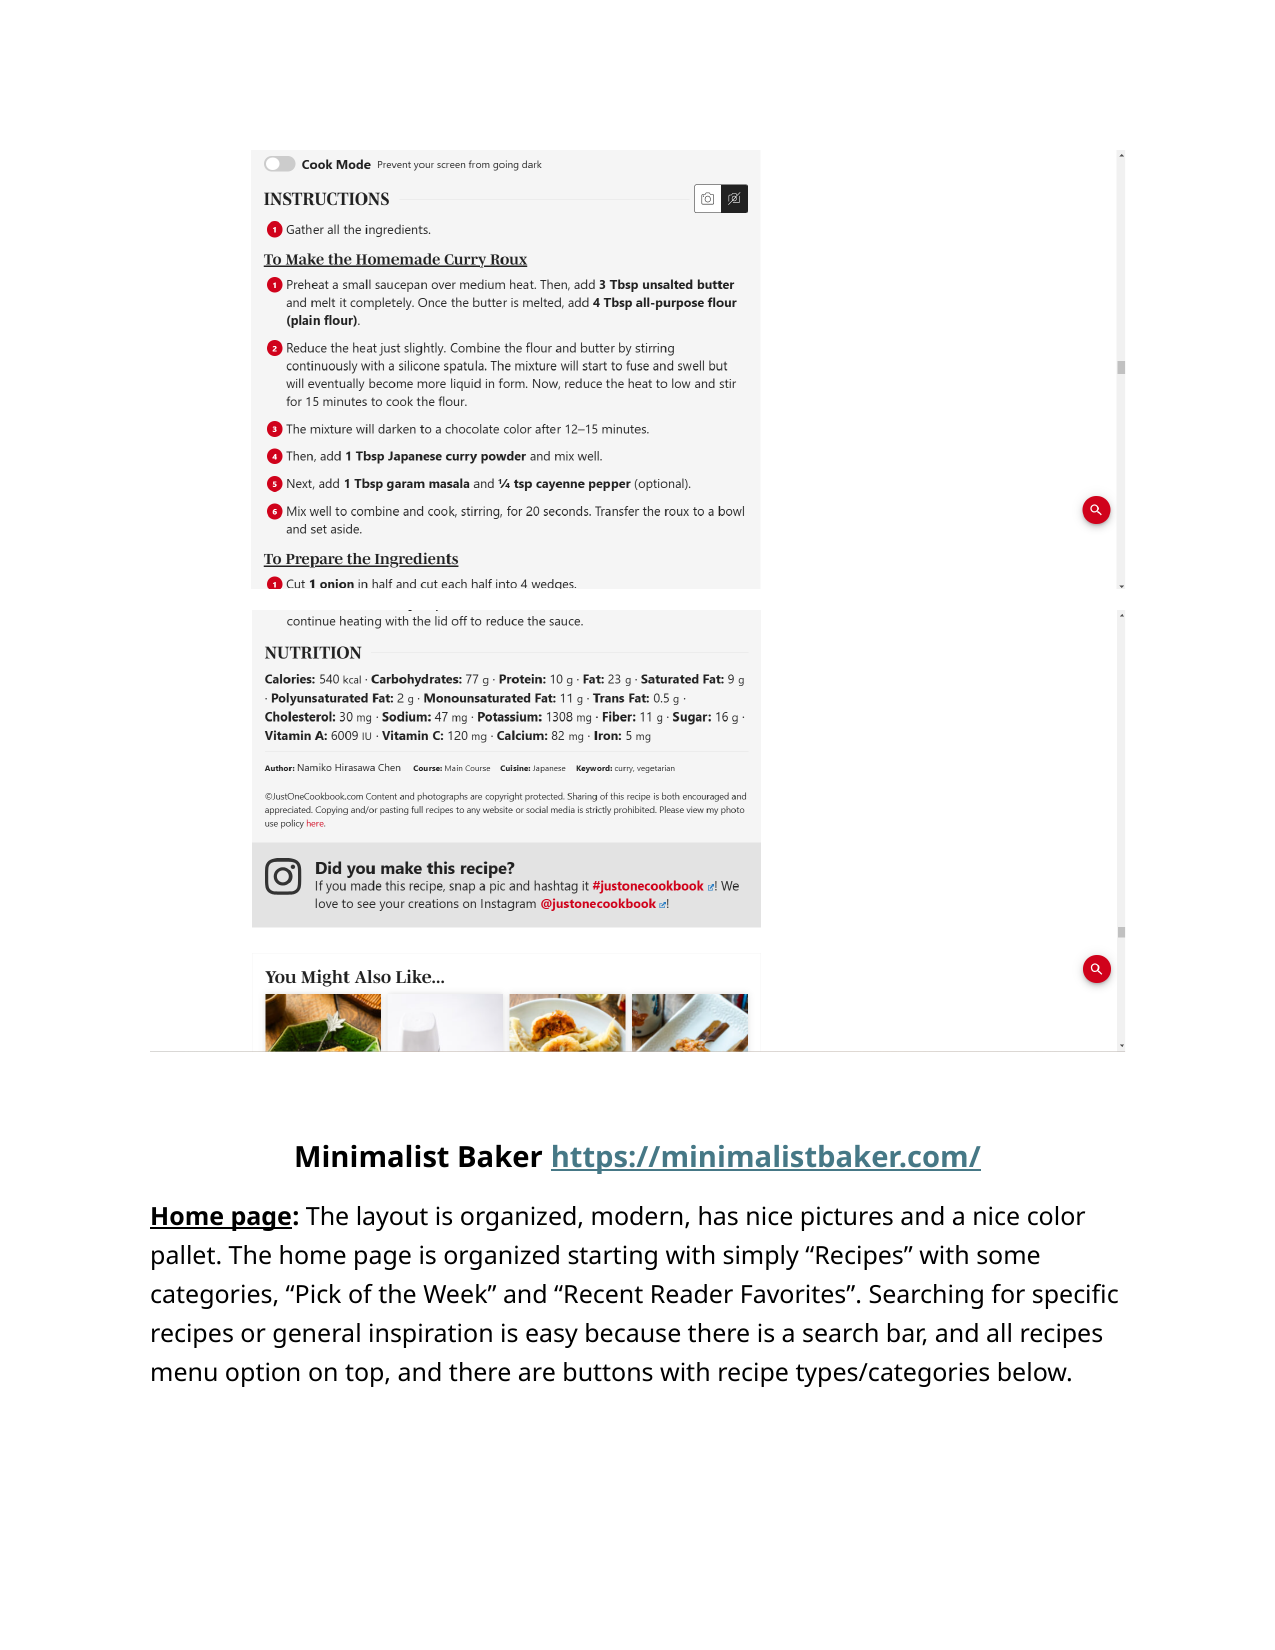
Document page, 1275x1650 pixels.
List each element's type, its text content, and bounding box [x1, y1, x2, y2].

picture [150, 610, 1125, 1052]
picture [150, 150, 1125, 589]
text Minimalist Baker https://minimalistbaker.com/ [150, 1136, 1125, 1176]
text Home page: The layout is organized, modern, has nice pictures and a nice color pallet. The home page is organized starting with simply “Recipes” with some categories, “Pick of the Week” and “Recent Reader Favorites”. Searching for specific recipes or general inspiration is easy because there is a search bar, and all recipes menu option on top, and there are buttons with recipe types/categories below. [150, 1198, 1125, 1389]
